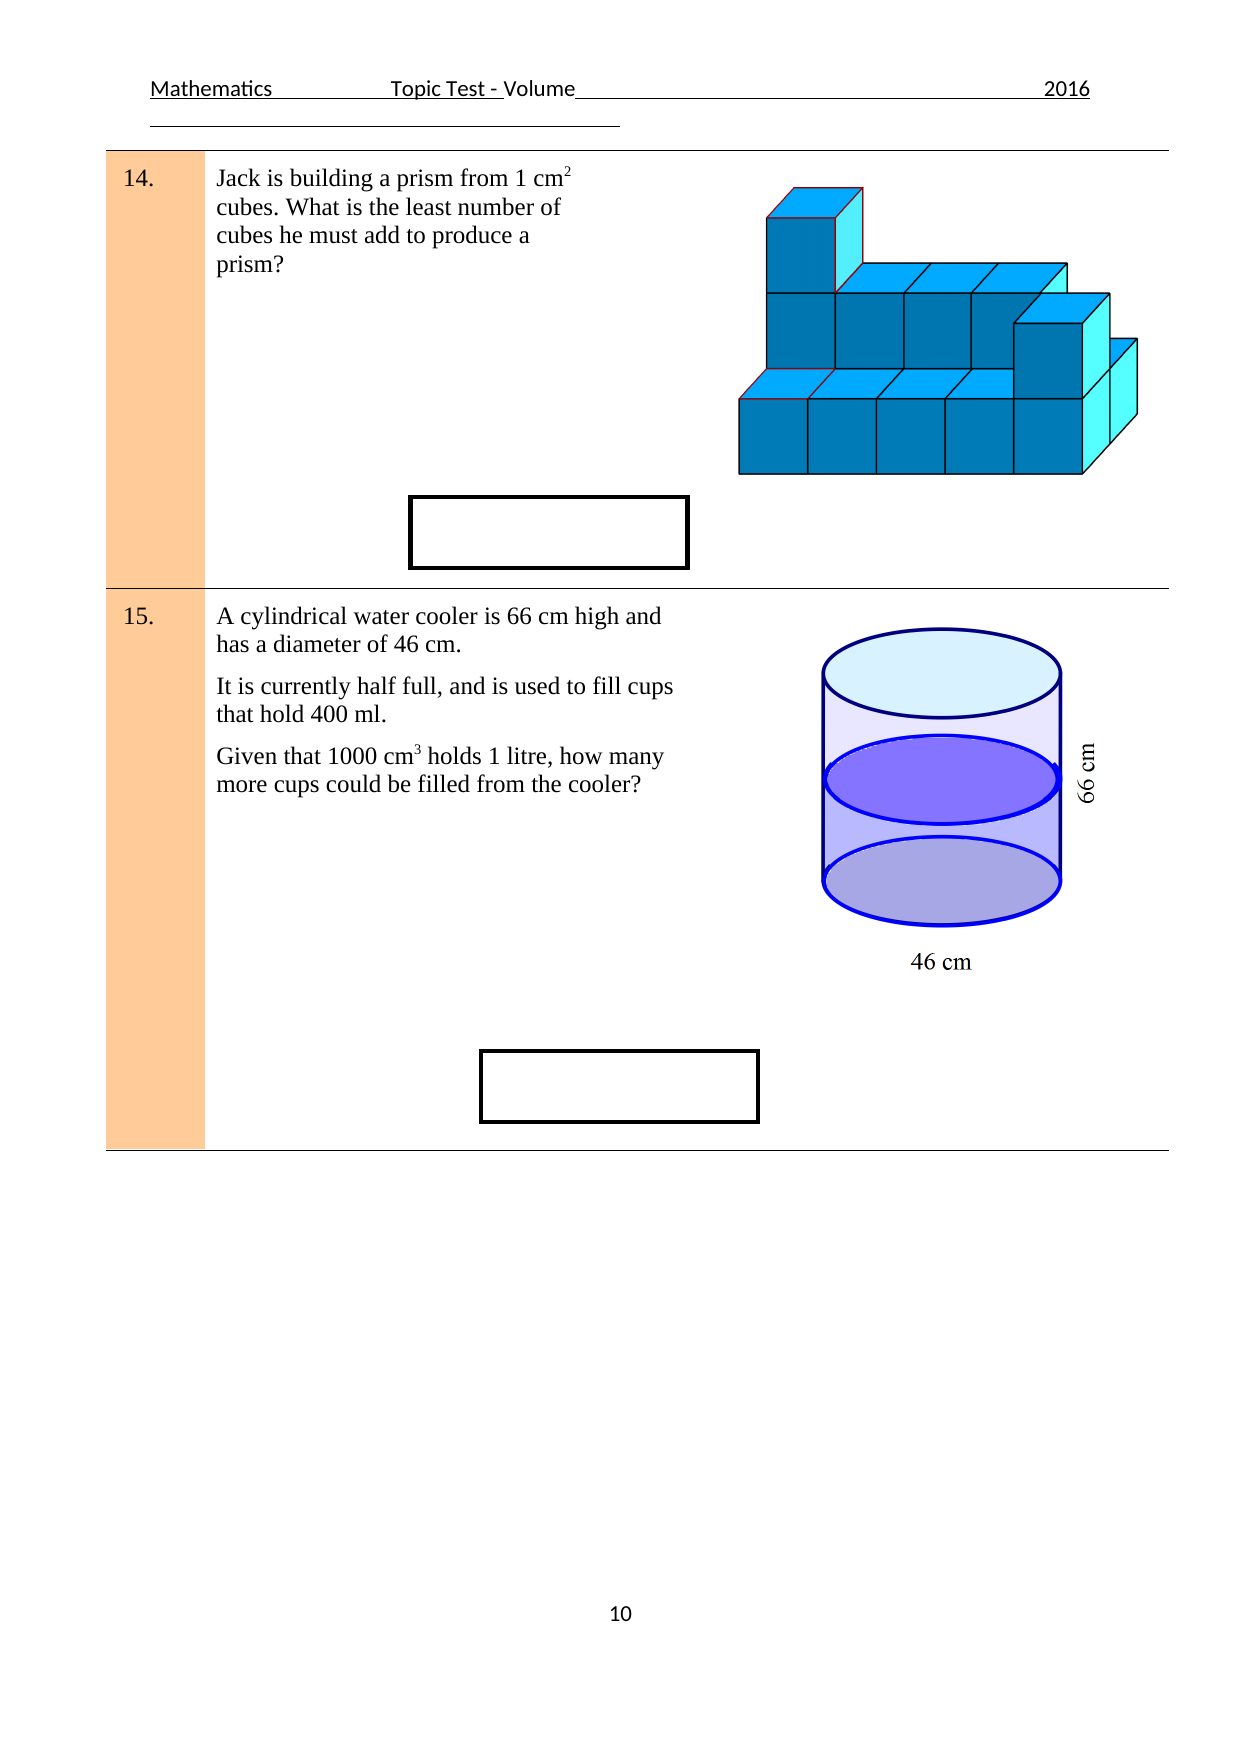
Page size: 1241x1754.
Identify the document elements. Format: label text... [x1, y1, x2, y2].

picture [818, 624, 1097, 972]
table_cell [106, 589, 205, 1149]
picture [737, 185, 1139, 476]
table_cell A cylindrical water cooler is 66 cm high and has a diameter of 46 cm. It is currently half full, and is used to fill cups that hold 400 ml. Given that 1000 cm3 holds 1 litre, how many more cups could be filled from the cooler? [205, 589, 1169, 1149]
table_cell Jack is building a prism from 1 cm2 cubes. What is the least number of cubes he must add to produce a prism? [205, 151, 1169, 588]
table_cell [106, 151, 205, 588]
